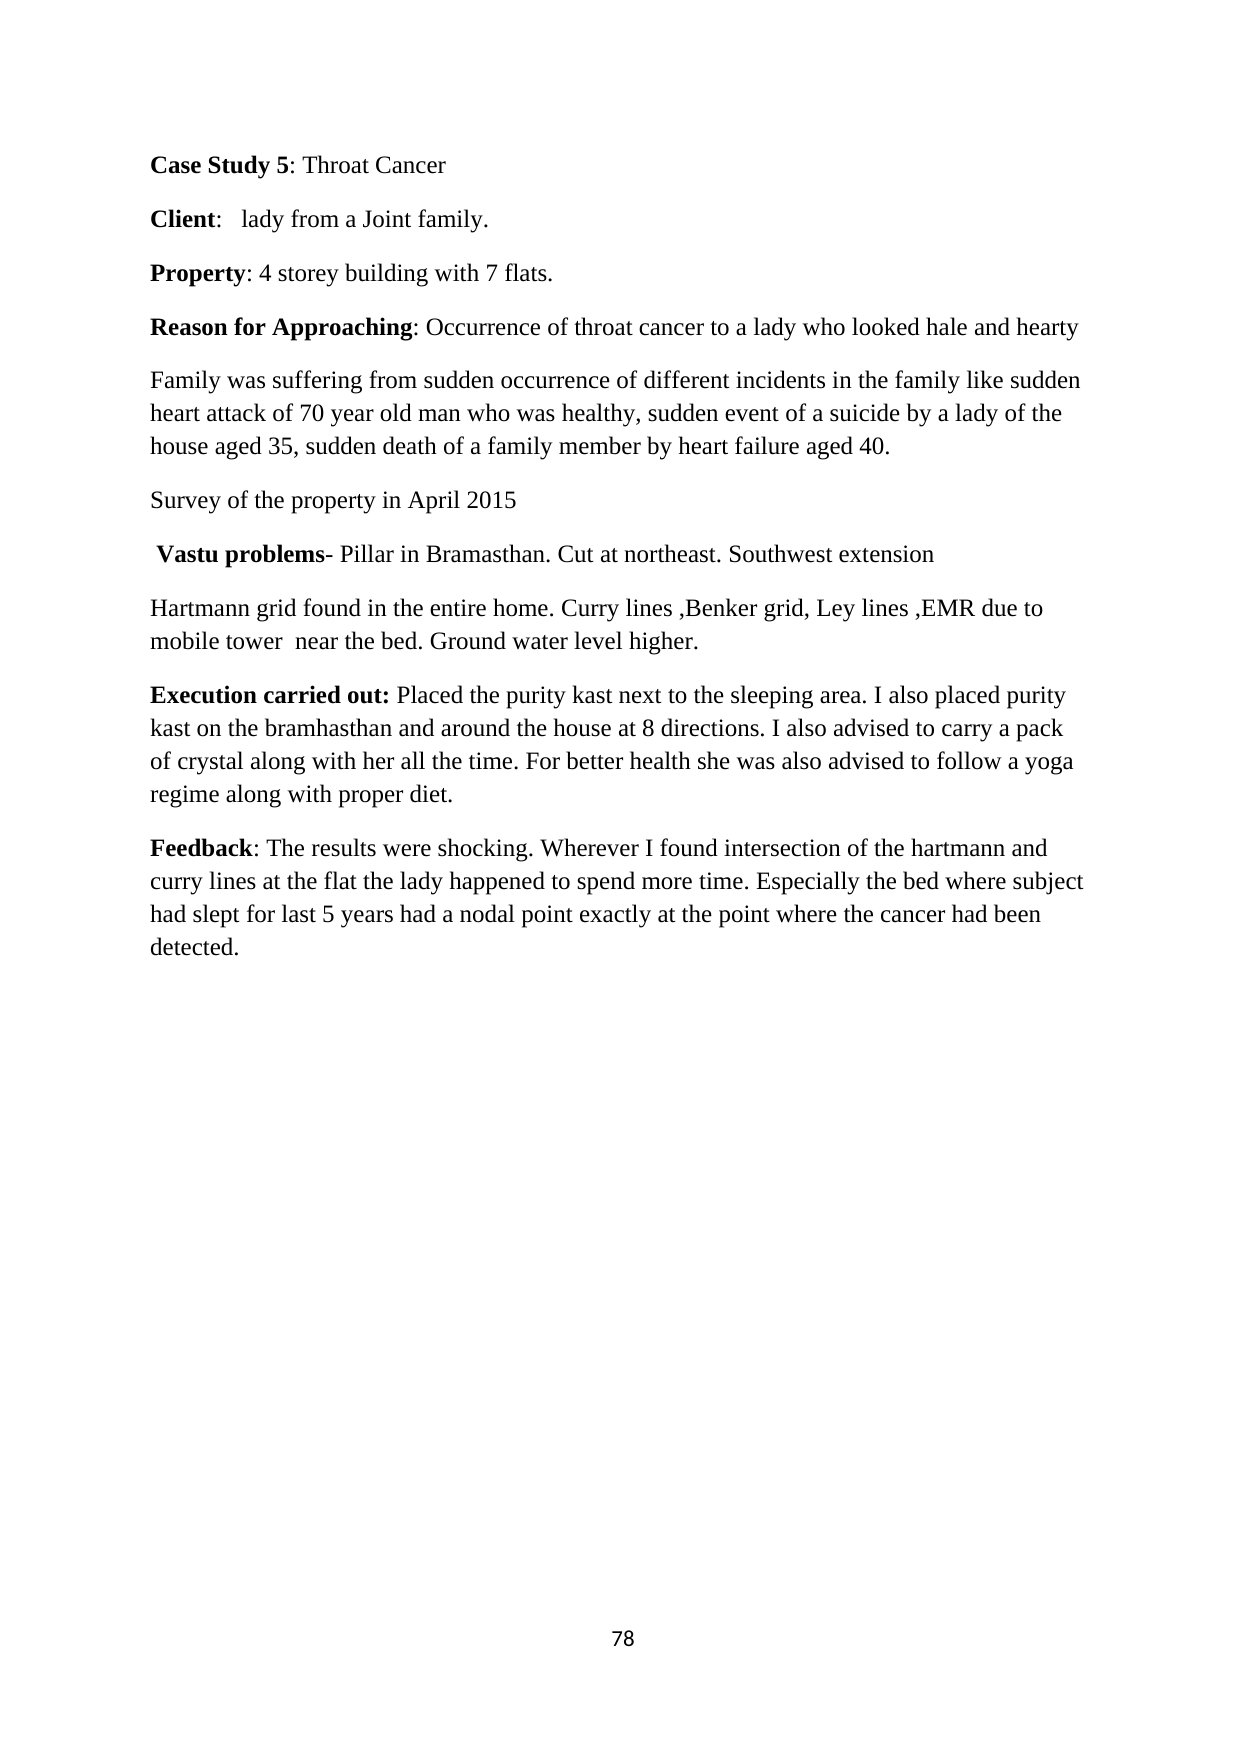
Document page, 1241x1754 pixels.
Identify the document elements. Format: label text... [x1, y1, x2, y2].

text Feedback: The results were shocking. Wherever I found intersection of the hartmann and curry lines at the flat the lady happened to spend more time. Especially the bed where subject had slept for last 5 years had a nodal point exactly at the point where the cancer had been detected. [150, 833, 1090, 961]
text Client: lady from a Joint family. [150, 204, 1090, 233]
text Hartmann grid found in the entire home. Curry lines ,Benker grid, Ley lines ,EMR due to mobile tower near the bed. Ground water level higher. [150, 593, 1090, 655]
text Case Study 5: Throat Cancer [150, 150, 1090, 179]
text Survey of the property in April 2015 [150, 485, 1090, 514]
text Vastu problems- Pillar in Bramasthan. Cut at northeast. Southwest extension [150, 539, 1090, 568]
text Execution carried out: Placed the purity kast next to the sleeping area. I also placed purity kast on the bramhasthan and around the house at 8 directions. I also advised to carry a pack of crystal along with her all the time. For better health she was also advised to follow a yoga regime along with proper diet. [150, 680, 1090, 808]
text Reason for Approaching: Occurrence of throat cancer to a lady who looked hale and hearty [150, 312, 1090, 340]
text Family was suffering from sudden occurrence of different incidents in the family like sudden heart attack of 70 year old man who was healthy, sudden event of a suicide by a lady of the house aged 35, sudden death of a family member by heart failure aged 40. [150, 365, 1090, 460]
text Property: 4 storey building with 7 flats. [150, 258, 1090, 286]
